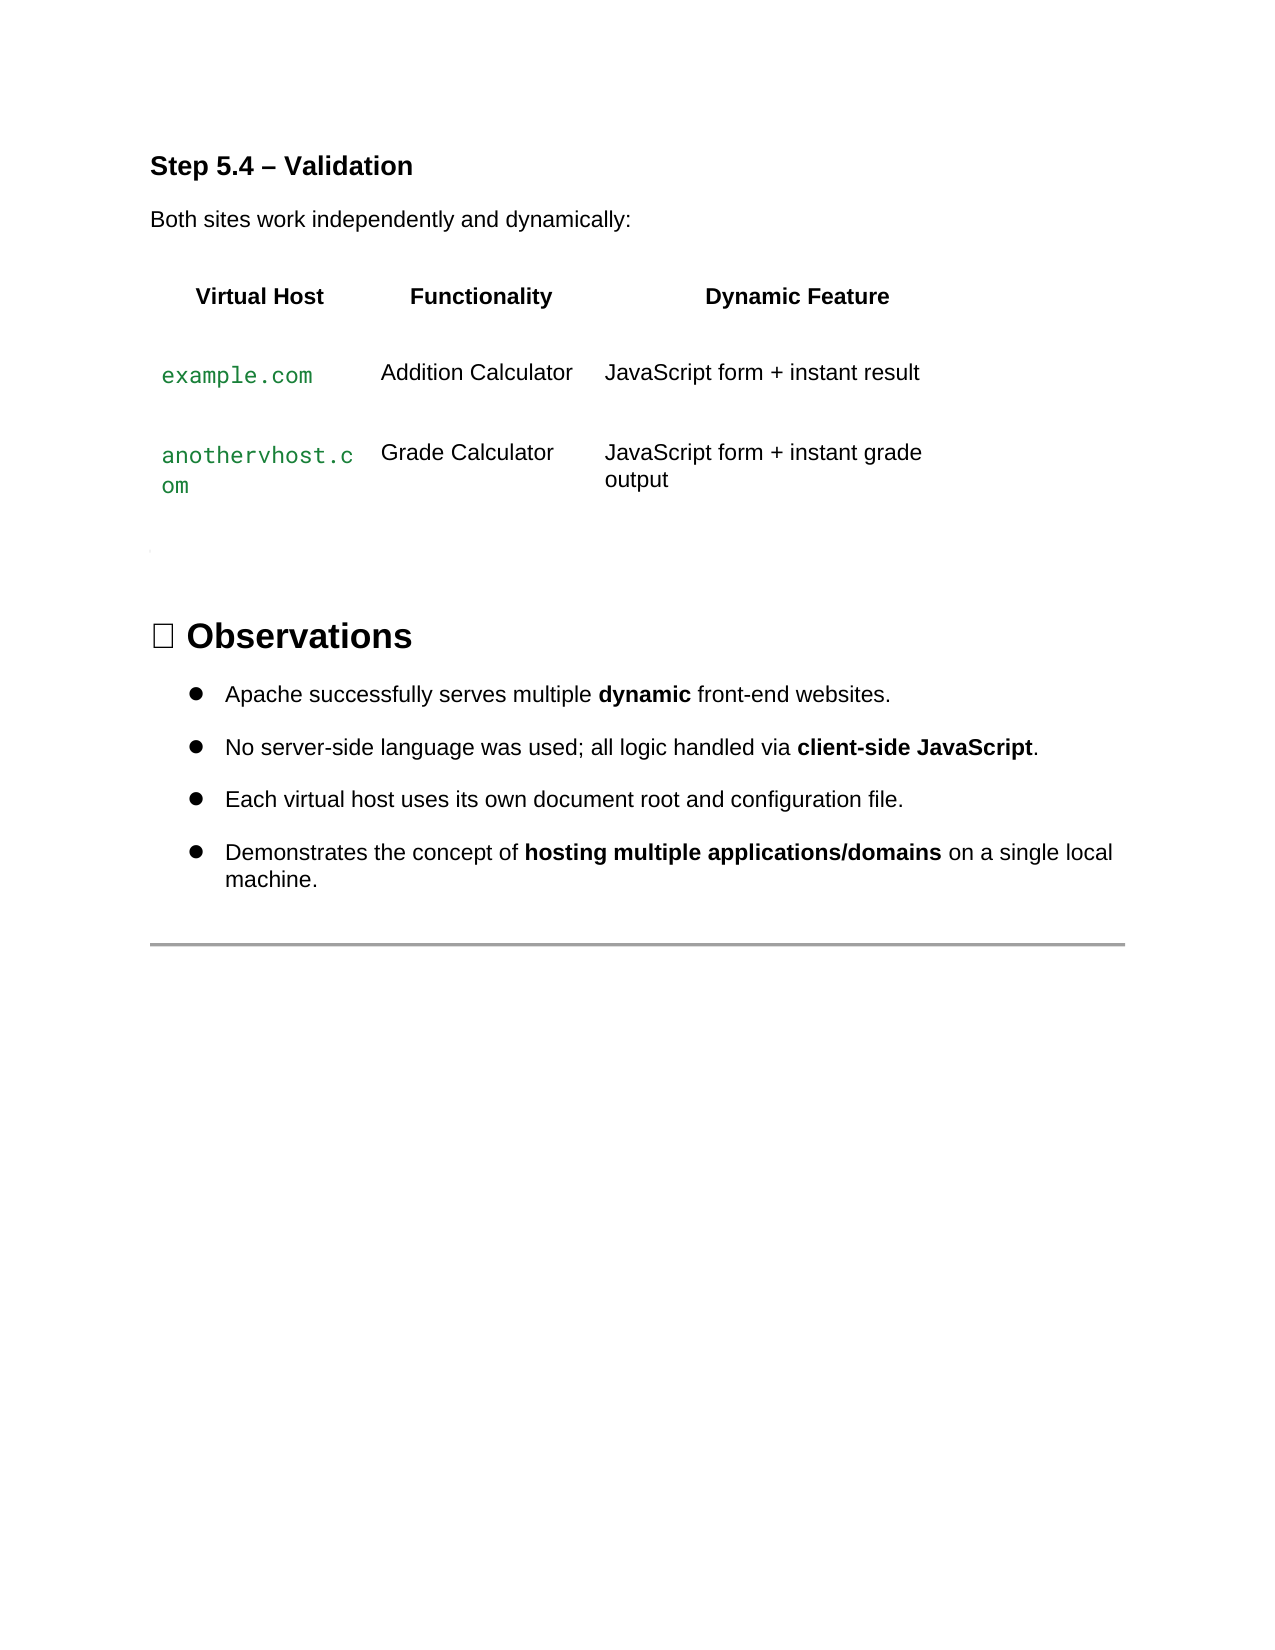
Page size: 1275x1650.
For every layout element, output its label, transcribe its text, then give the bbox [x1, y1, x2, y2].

list Each virtual host uses its own document root and configuration file. [187, 786, 1125, 839]
list Demonstrates the concept of hosting multiple applications/domains on a single local machine. [187, 839, 1125, 918]
table_header Dynamic Feature [593, 258, 1002, 334]
table_cell JavaScript form + instant result [593, 334, 1002, 414]
table_cell example.com [150, 334, 369, 414]
list No server-side language was used; all logic handled via client-side JavaScript. [187, 734, 1125, 786]
table_header Virtual Host [150, 258, 369, 334]
list Apache successfully serves multiple dynamic front-end websites. [187, 681, 1125, 734]
table_cell Grade Calculator [369, 414, 593, 524]
table_cell JavaScript form + instant grade output [593, 414, 1002, 524]
subtitle 🔹 Observations [150, 615, 1125, 656]
table_header Functionality [369, 258, 593, 334]
text Both sites work independently and dynamically: [150, 206, 1125, 233]
table_cell Addition Calculator [369, 334, 593, 414]
subtitle Step 5.4 – Validation [150, 150, 1125, 181]
table_cell anothervhost.com [150, 414, 369, 524]
